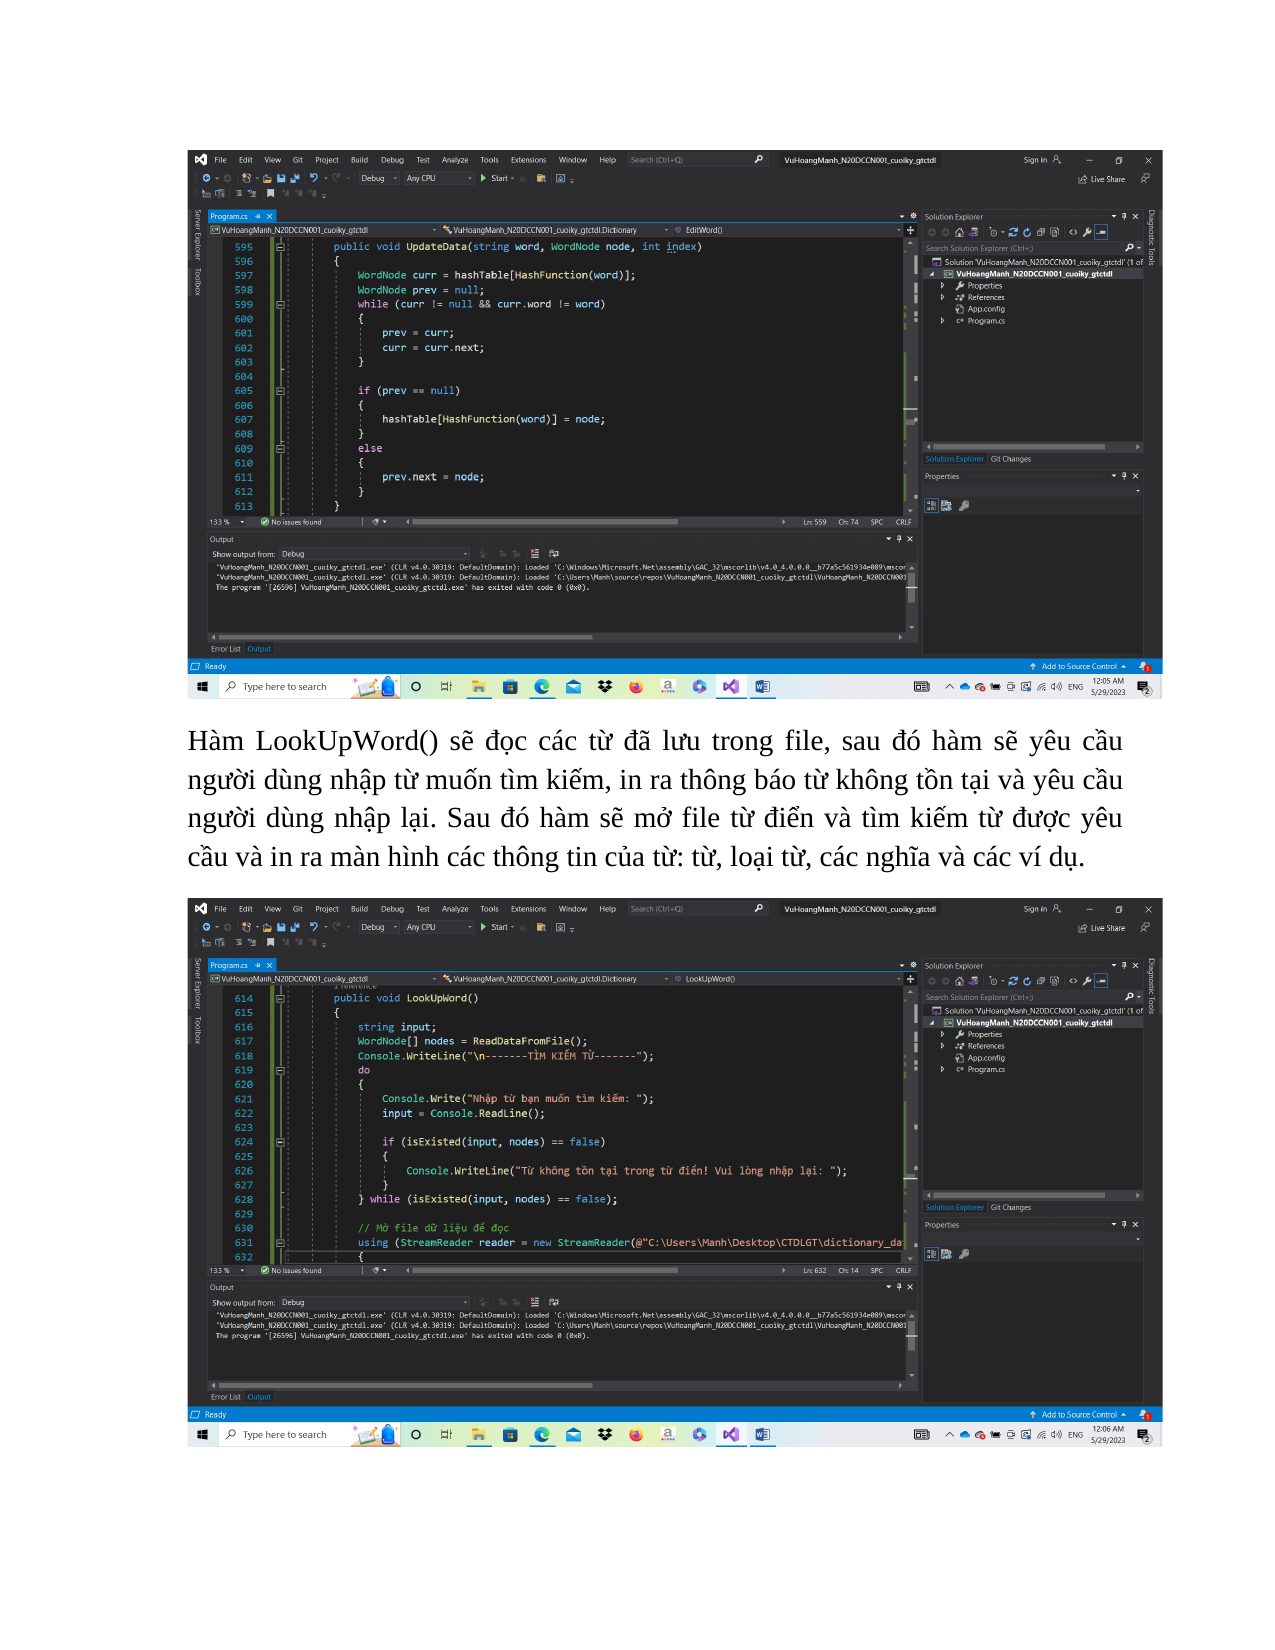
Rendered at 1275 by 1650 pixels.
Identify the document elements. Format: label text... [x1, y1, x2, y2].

picture [187, 150, 1163, 699]
text Hàm LookUpWord() sẽ đọc các từ đã lưu trong file, sau đó hàm sẽ yêu cầu người dùng nhập từ muốn tìm kiếm, in ra thông báo từ không tồn tại và yêu cầu người dùng nhập lại. Sau đó hàm sẽ mở file từ điển và tìm kiếm từ được yêu cầu và in ra màn hình các thông tin của từ: từ, loại từ, các nghĩa và các ví dụ. [187, 723, 1125, 873]
picture [187, 898, 1163, 1447]
